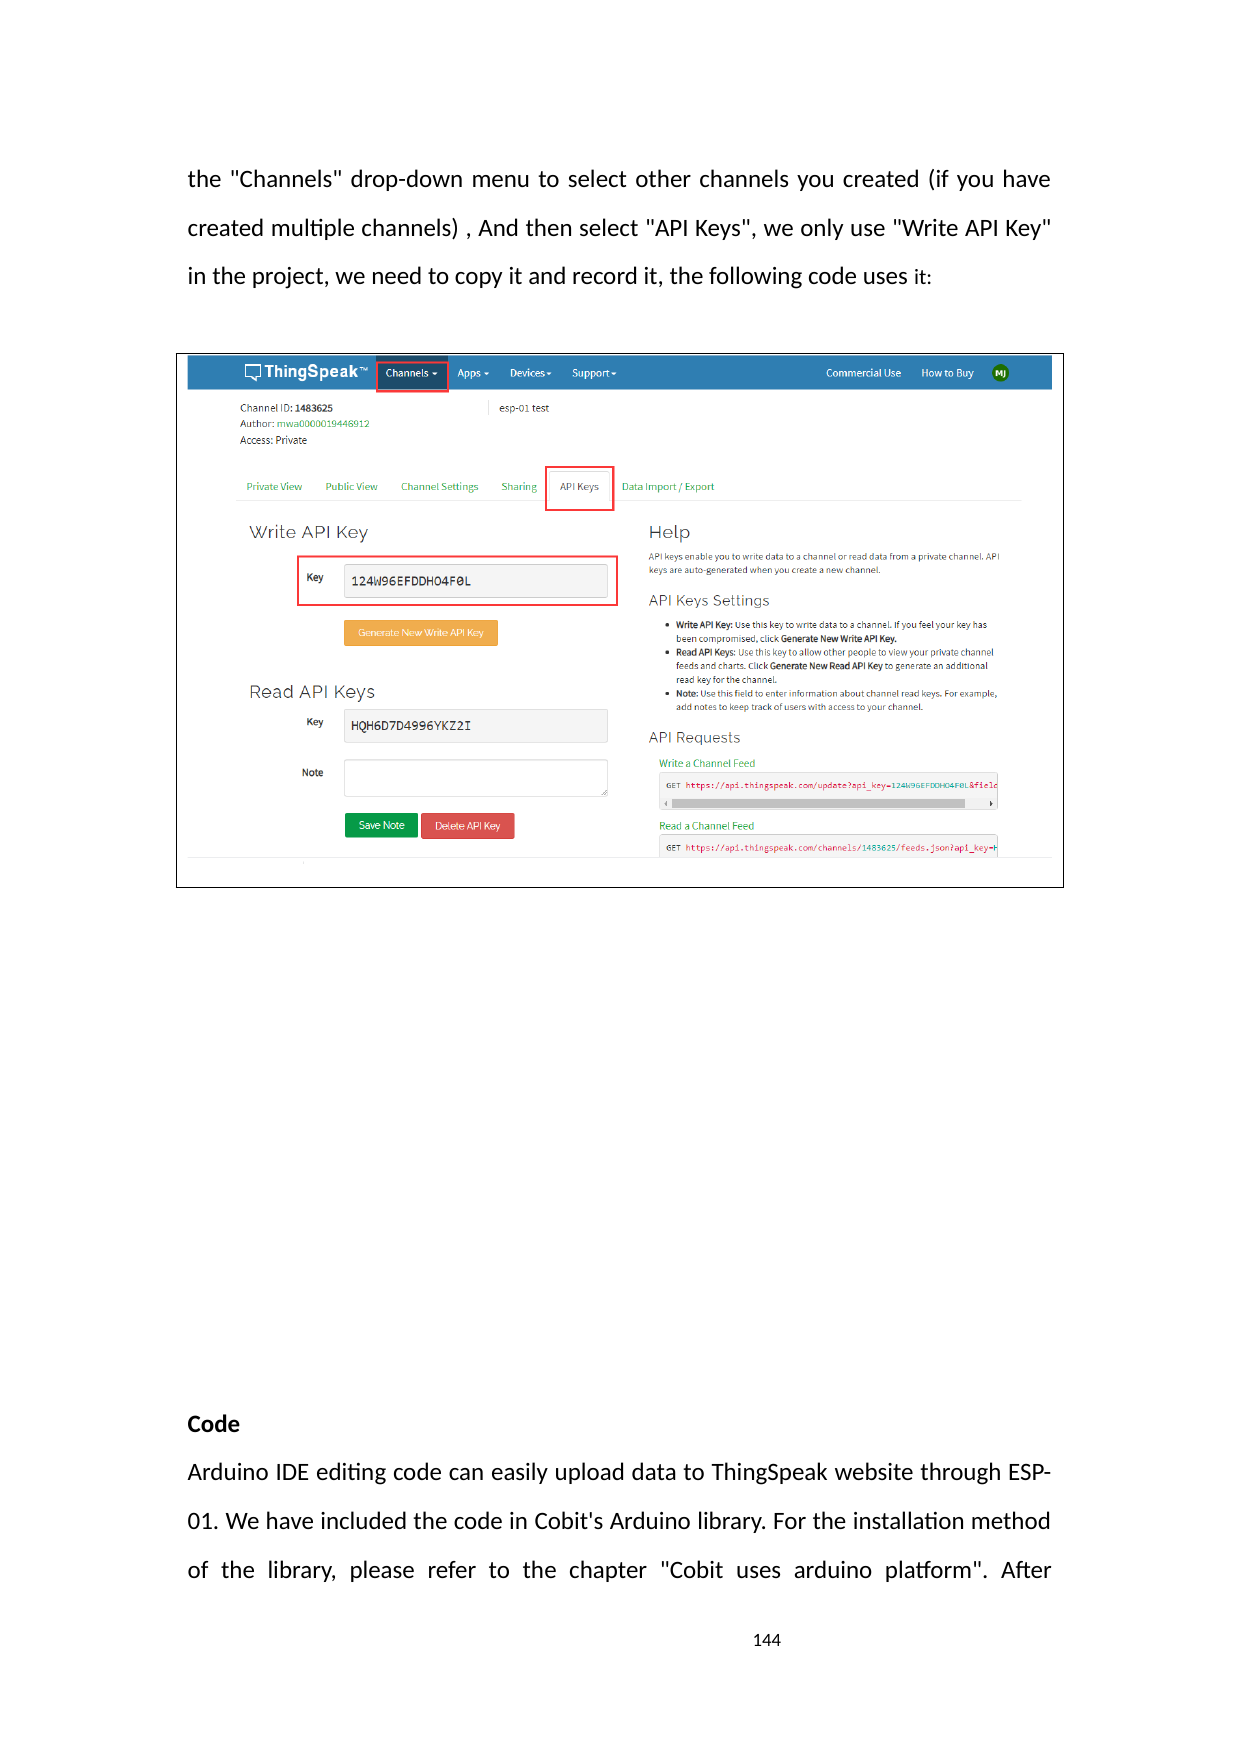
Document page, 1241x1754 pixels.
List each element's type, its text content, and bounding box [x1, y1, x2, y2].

text Code [187, 1408, 1053, 1440]
picture [187, 354, 1052, 864]
table_header [177, 354, 1063, 887]
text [187, 162, 1053, 292]
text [187, 1455, 1053, 1585]
